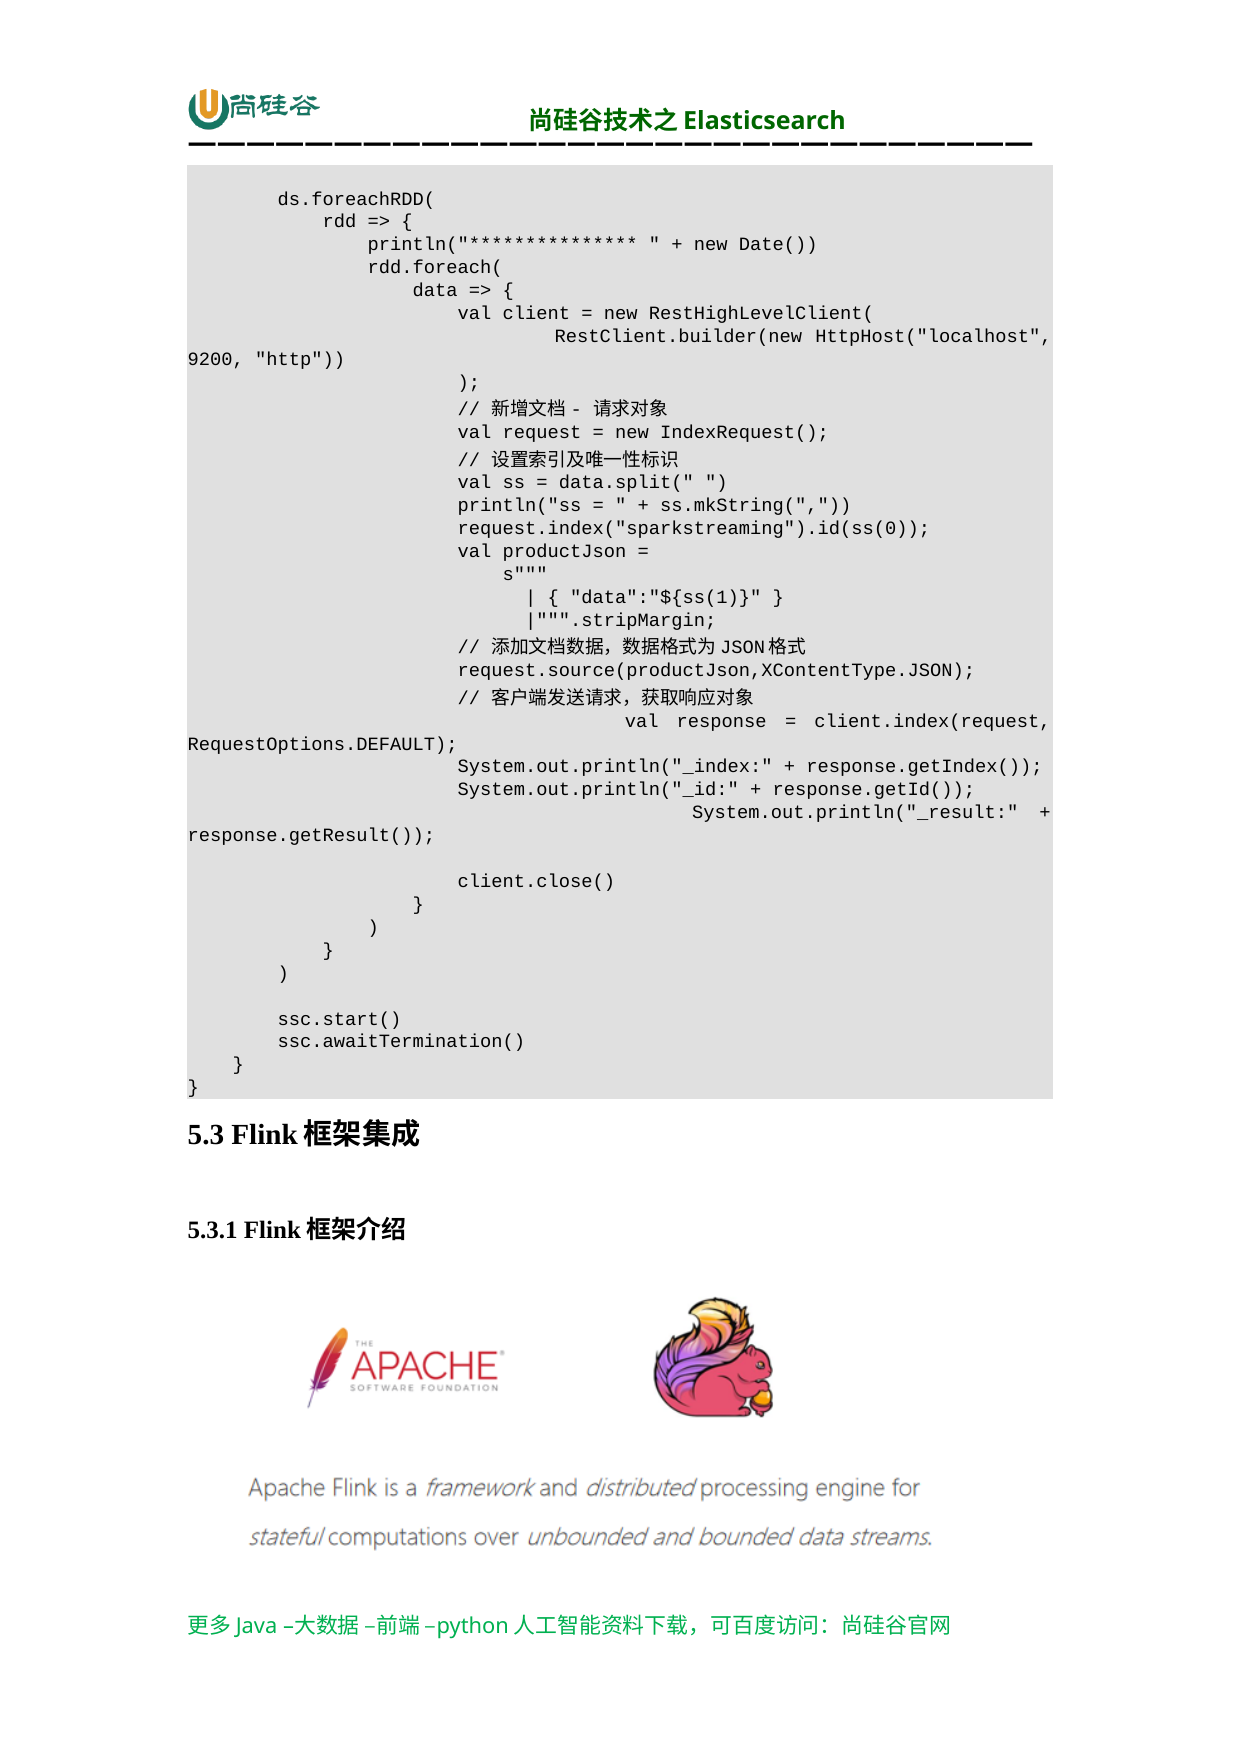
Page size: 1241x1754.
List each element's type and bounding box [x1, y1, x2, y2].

picture [187, 88, 320, 130]
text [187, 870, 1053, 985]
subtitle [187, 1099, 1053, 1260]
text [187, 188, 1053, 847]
picture [231, 1285, 969, 1561]
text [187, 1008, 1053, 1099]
